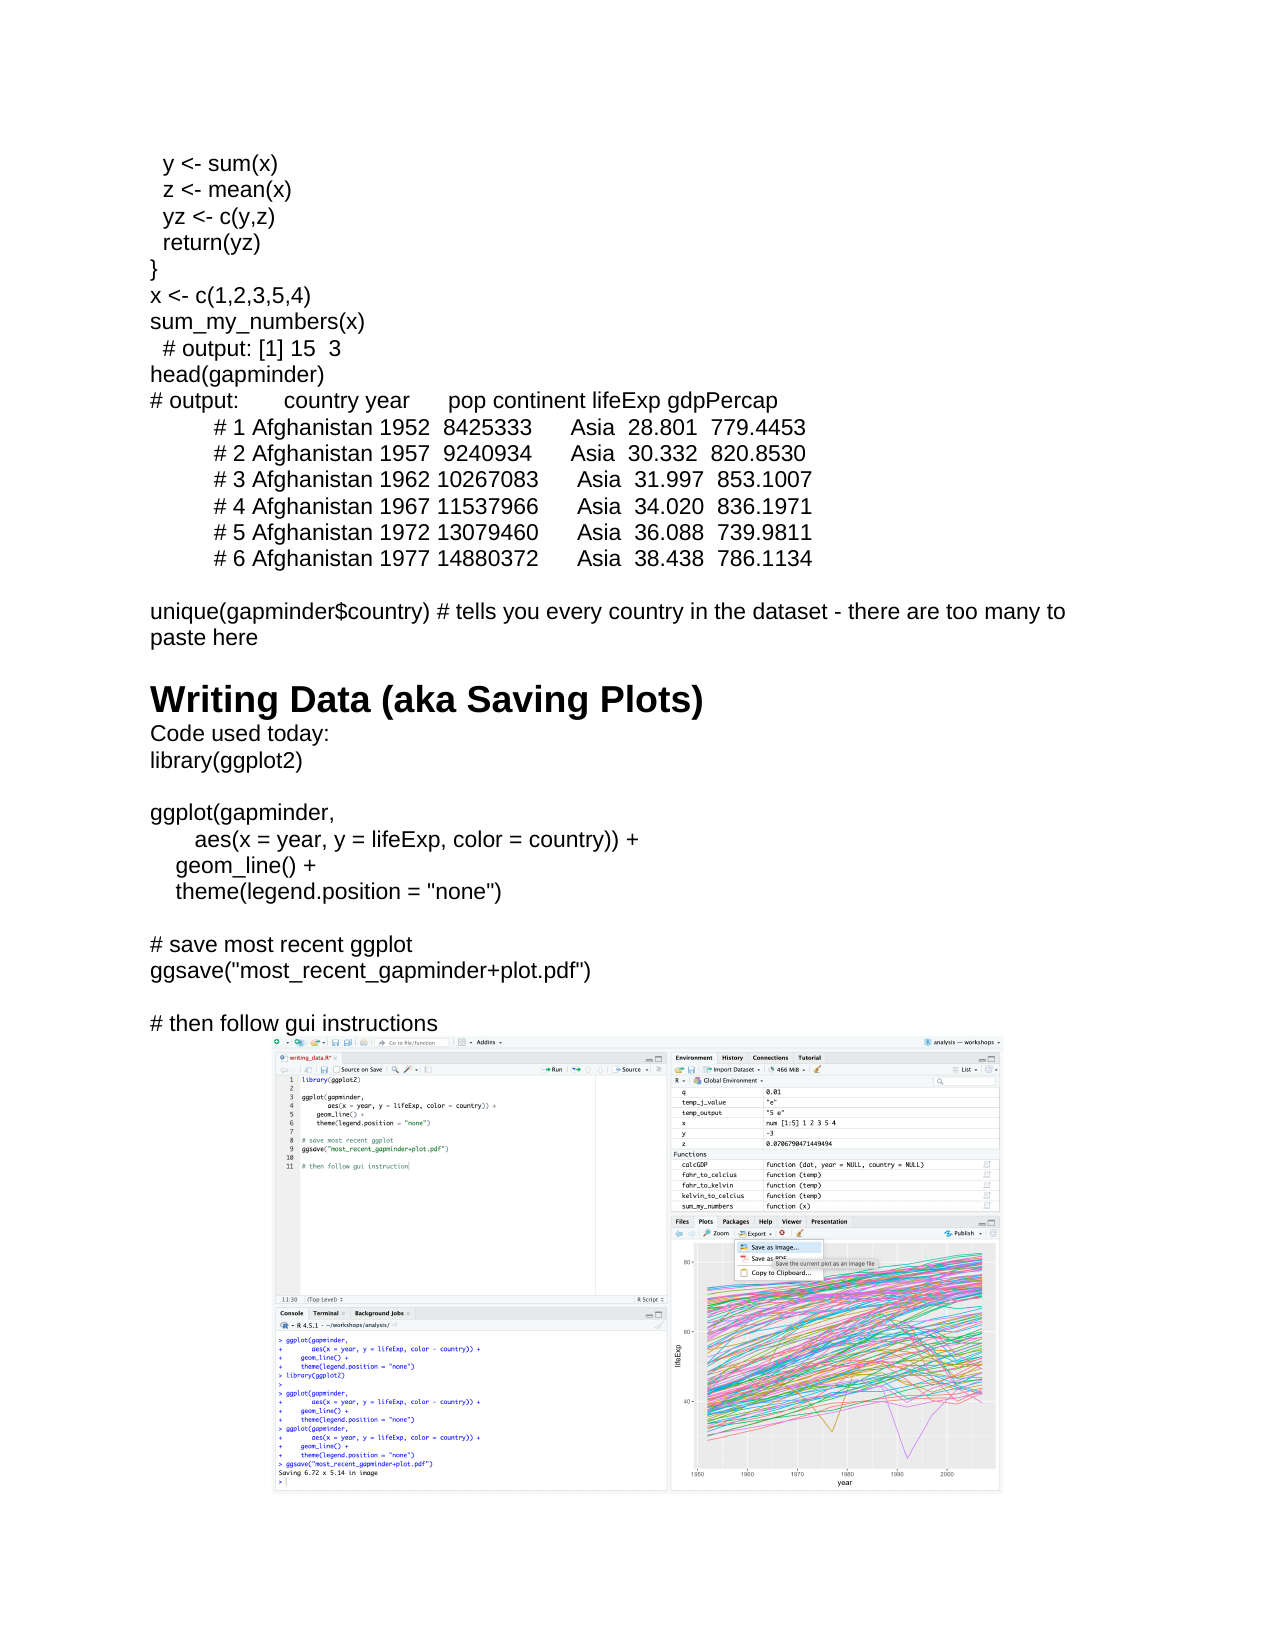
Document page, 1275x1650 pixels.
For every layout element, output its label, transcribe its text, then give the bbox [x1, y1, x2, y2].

text x <- c(1,2,3,5,4) [150, 282, 1125, 308]
text # then follow gui instructions [150, 1010, 1125, 1036]
text aes(x = year, y = lifeExp, color = country)) + [150, 826, 1125, 852]
text sum_my_numbers(x) [150, 308, 1125, 334]
text unique(gapminder$country) # tells you every country in the dataset - there are too many to paste here [150, 598, 1125, 651]
text head(gapminder) [150, 361, 1125, 387]
text theme(legend.position = "none") [150, 878, 1125, 905]
text z <- mean(x) [150, 176, 1125, 203]
text ggplot(gapminder, [150, 799, 1125, 826]
text # 3 Afghanistan 1962 10267083 Asia 31.997 853.1007 [150, 466, 1125, 493]
text # save most recent ggplot [150, 931, 1125, 957]
text # output: [1] 15 3 [150, 334, 1125, 361]
text # 2 Afghanistan 1957 9240934 Asia 30.332 820.8530 [150, 440, 1125, 466]
text ggsave("most_recent_gapminder+plot.pdf") [150, 957, 1125, 984]
text library(ggplot2) [150, 747, 1125, 773]
text # 4 Afghanistan 1967 11537966 Asia 34.020 836.1971 [150, 493, 1125, 519]
text # 1 Afghanistan 1952 8425333 Asia 28.801 779.4453 [150, 413, 1125, 440]
text Writing Data (aka Saving Plots) [150, 677, 1125, 720]
text Code used today: [150, 720, 1125, 747]
text } [150, 255, 1125, 282]
text yz <- c(y,z) [150, 203, 1125, 229]
text geom_line() + [150, 852, 1125, 878]
picture [271, 1036, 1004, 1494]
text return(yz) [150, 229, 1125, 255]
text # 6 Afghanistan 1977 14880372 Asia 38.438 786.1134 [150, 545, 1125, 572]
text # output: country year pop continent lifeExp gdpPercap [150, 387, 1125, 413]
text # 5 Afghanistan 1972 13079460 Asia 36.088 739.9811 [150, 519, 1125, 545]
text y <- sum(x) [150, 150, 1125, 176]
